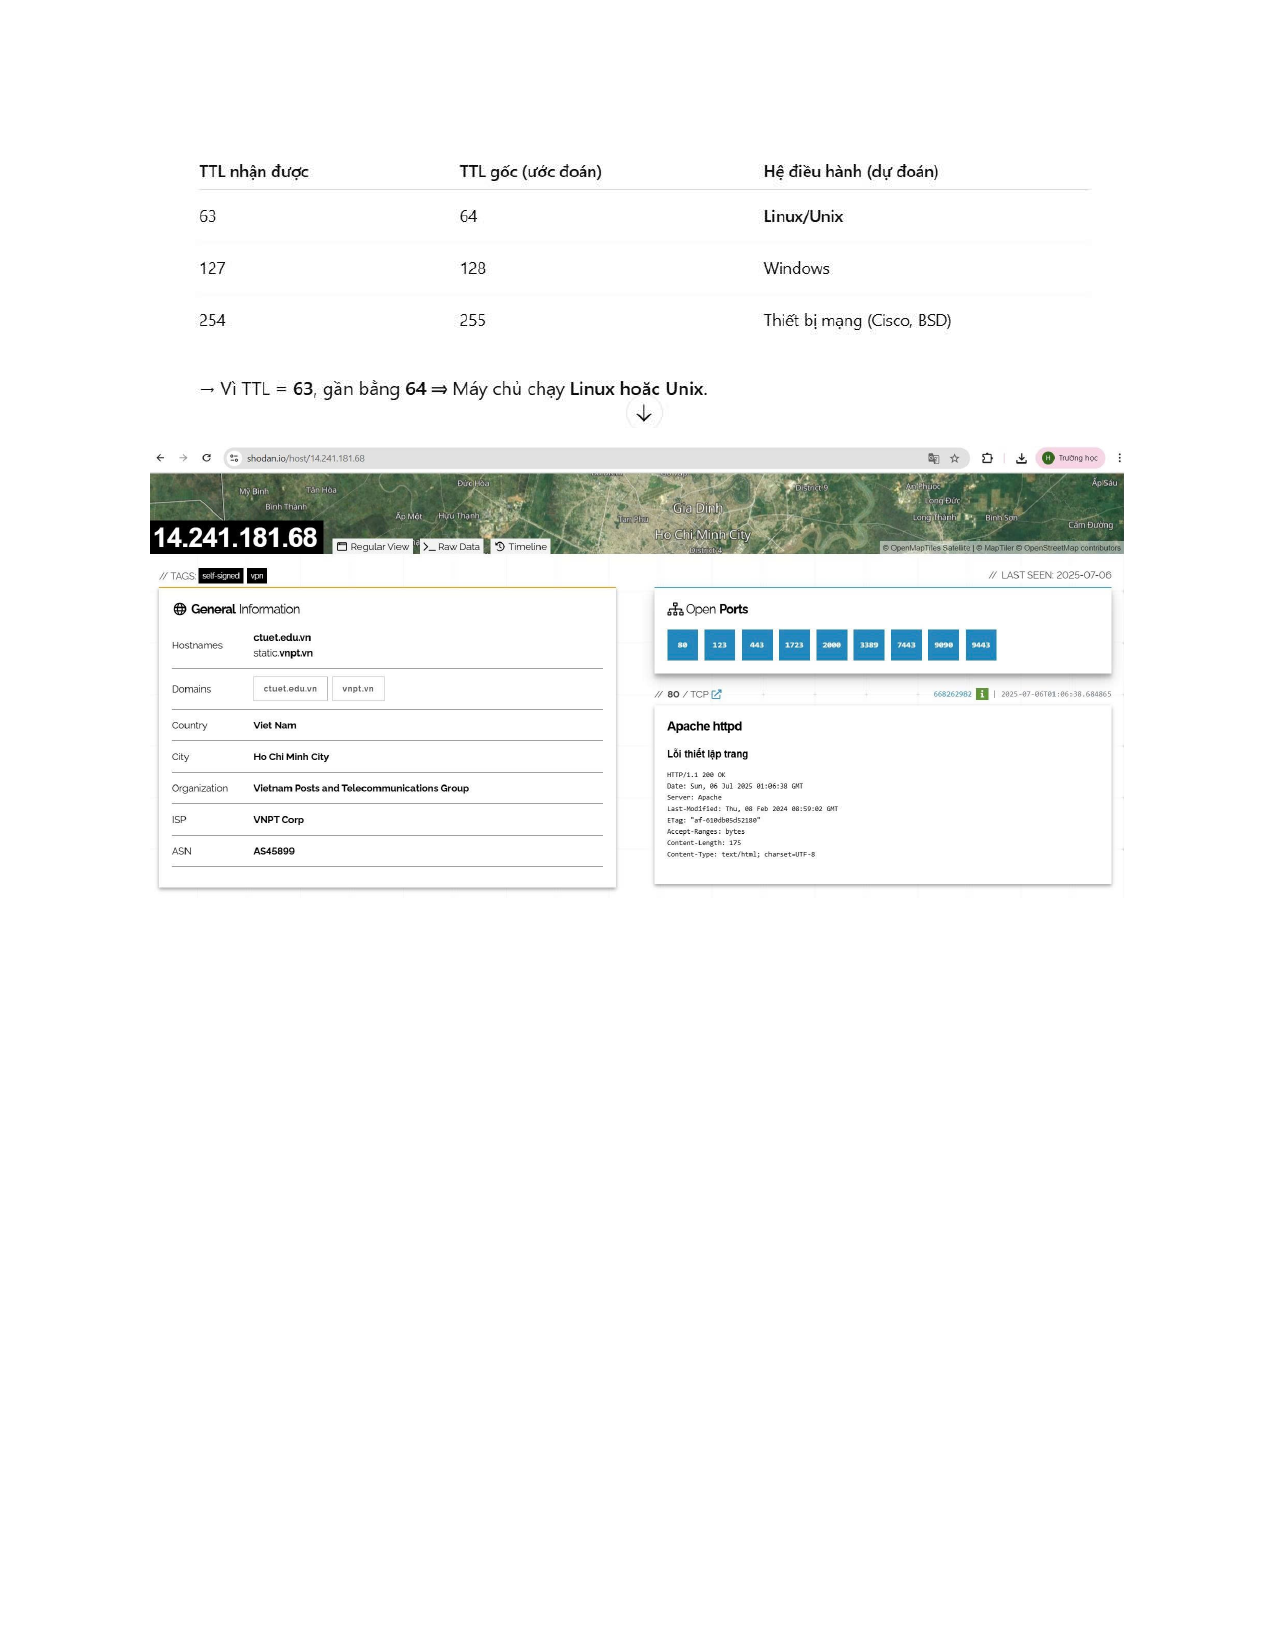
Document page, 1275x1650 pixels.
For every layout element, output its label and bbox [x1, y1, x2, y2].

picture [150, 150, 1125, 428]
picture [150, 446, 1125, 898]
